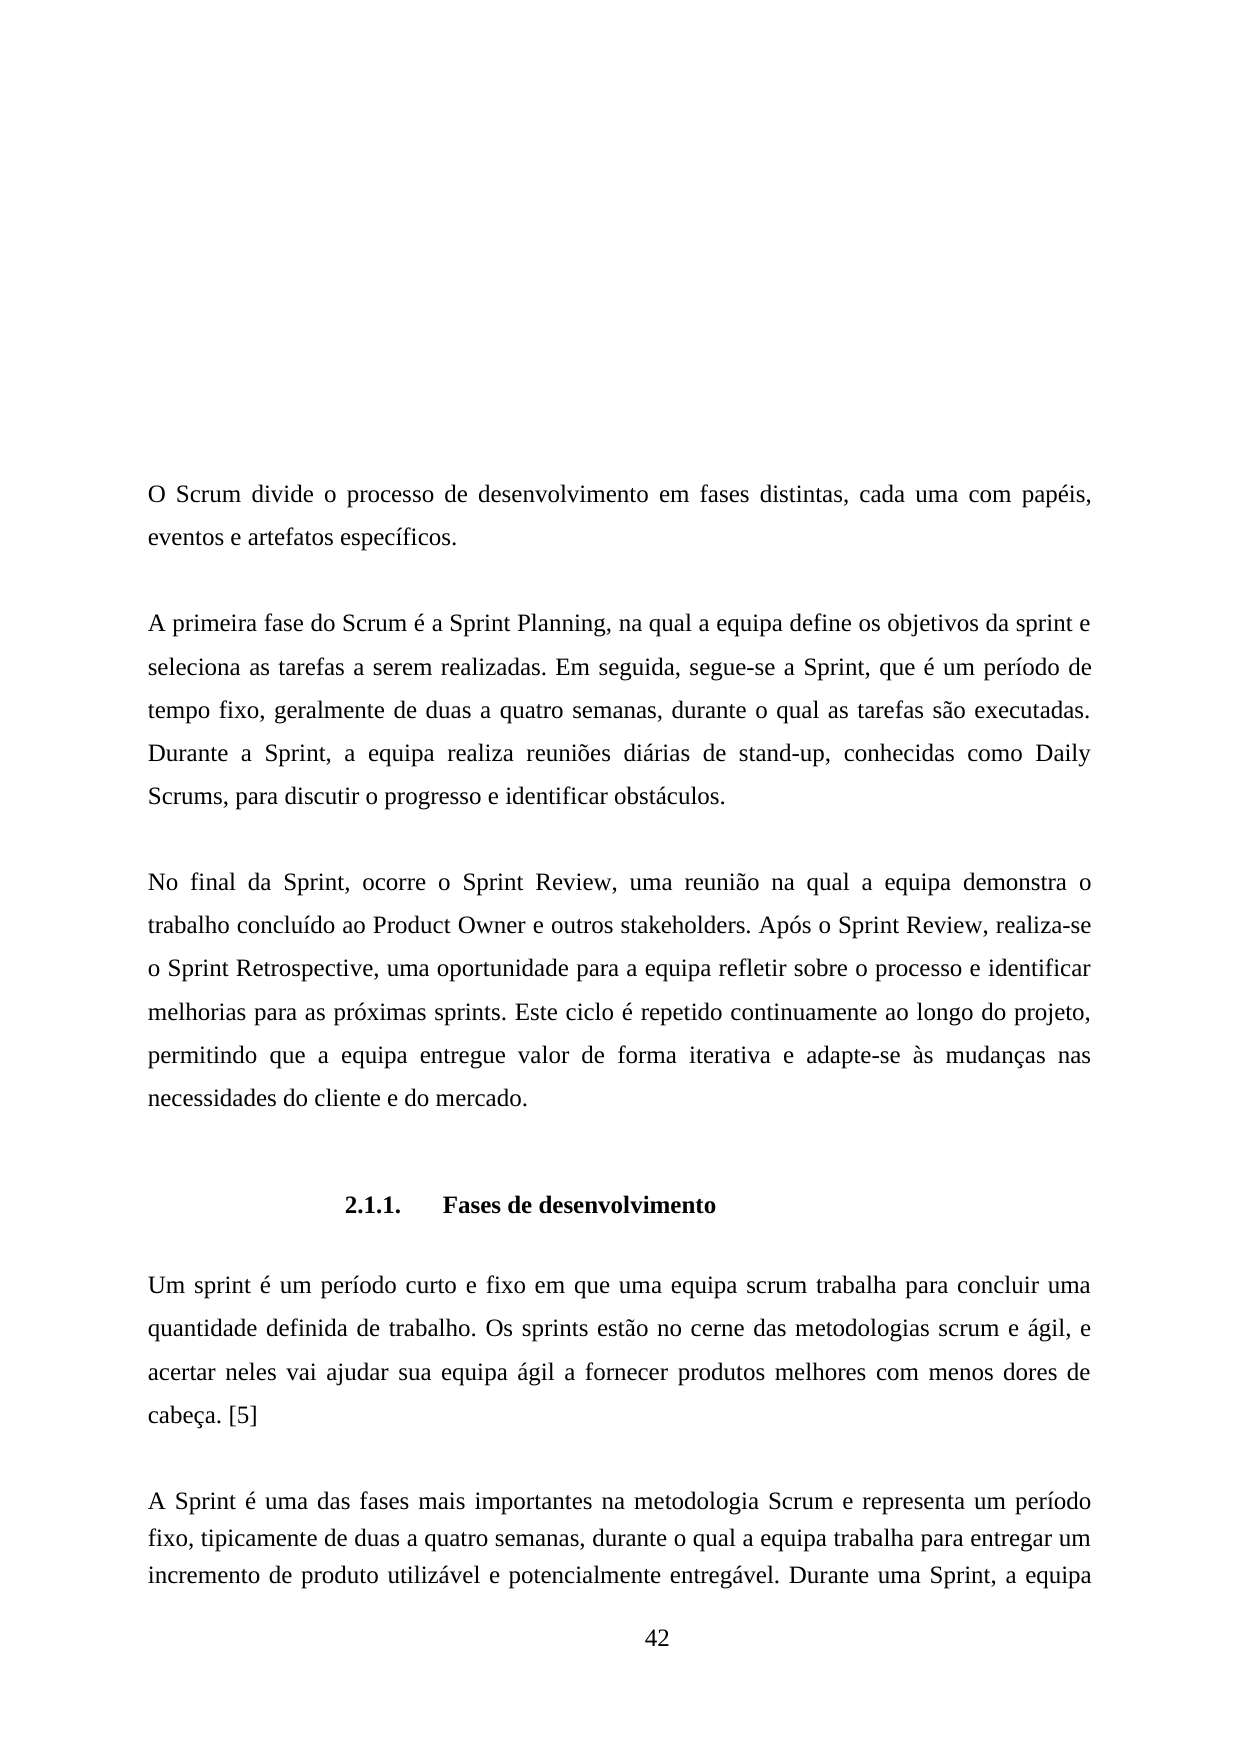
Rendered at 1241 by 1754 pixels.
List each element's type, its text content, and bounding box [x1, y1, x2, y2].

text A primeira fase do Scrum é a Sprint Planning, na qual a equipa define os objetivos da sprint e seleciona as tarefas a serem realizadas. Em seguida, segue-se a Sprint, que é um período de tempo fixo, geralmente de duas a quatro semanas, durante o qual as tarefas são executadas. Durante a Sprint, a equipa realiza reuniões diárias de stand-up, conhecidas como Daily Scrums, para discutir o progresso e identificar obstáculos. [148, 608, 1092, 810]
text O Scrum divide o processo de desenvolvimento em fases distintas, cada uma com papéis, eventos e artefatos específicos. [148, 479, 1092, 551]
text Fases de desenvolvimento [344, 1190, 1092, 1219]
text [148, 1486, 1092, 1589]
text No final da Sprint, ocorre o Sprint Review, uma reunião na qual a equipa demonstra o trabalho concluído ao Product Owner e outros stakeholders. Após o Sprint Review, realiza-se o Sprint Retrospective, uma oportunidade para a equipa refletir sobre o processo e identificar melhorias para as próximas sprints. Este ciclo é repetido continuamente ao longo do projeto, permitindo que a equipa entregue valor de forma iterativa e adapte-se às mudanças nas necessidades do cliente e do mercado. [148, 867, 1092, 1112]
text Um sprint é um período curto e fixo em que uma equipa scrum trabalha para concluir uma quantidade definida de trabalho. Os sprints estão no cerne das metodologias scrum e ágil, e acertar neles vai ajudar sua equipa ágil a fornecer produtos melhores com menos dores de cabeça. [5] [148, 1270, 1092, 1428]
